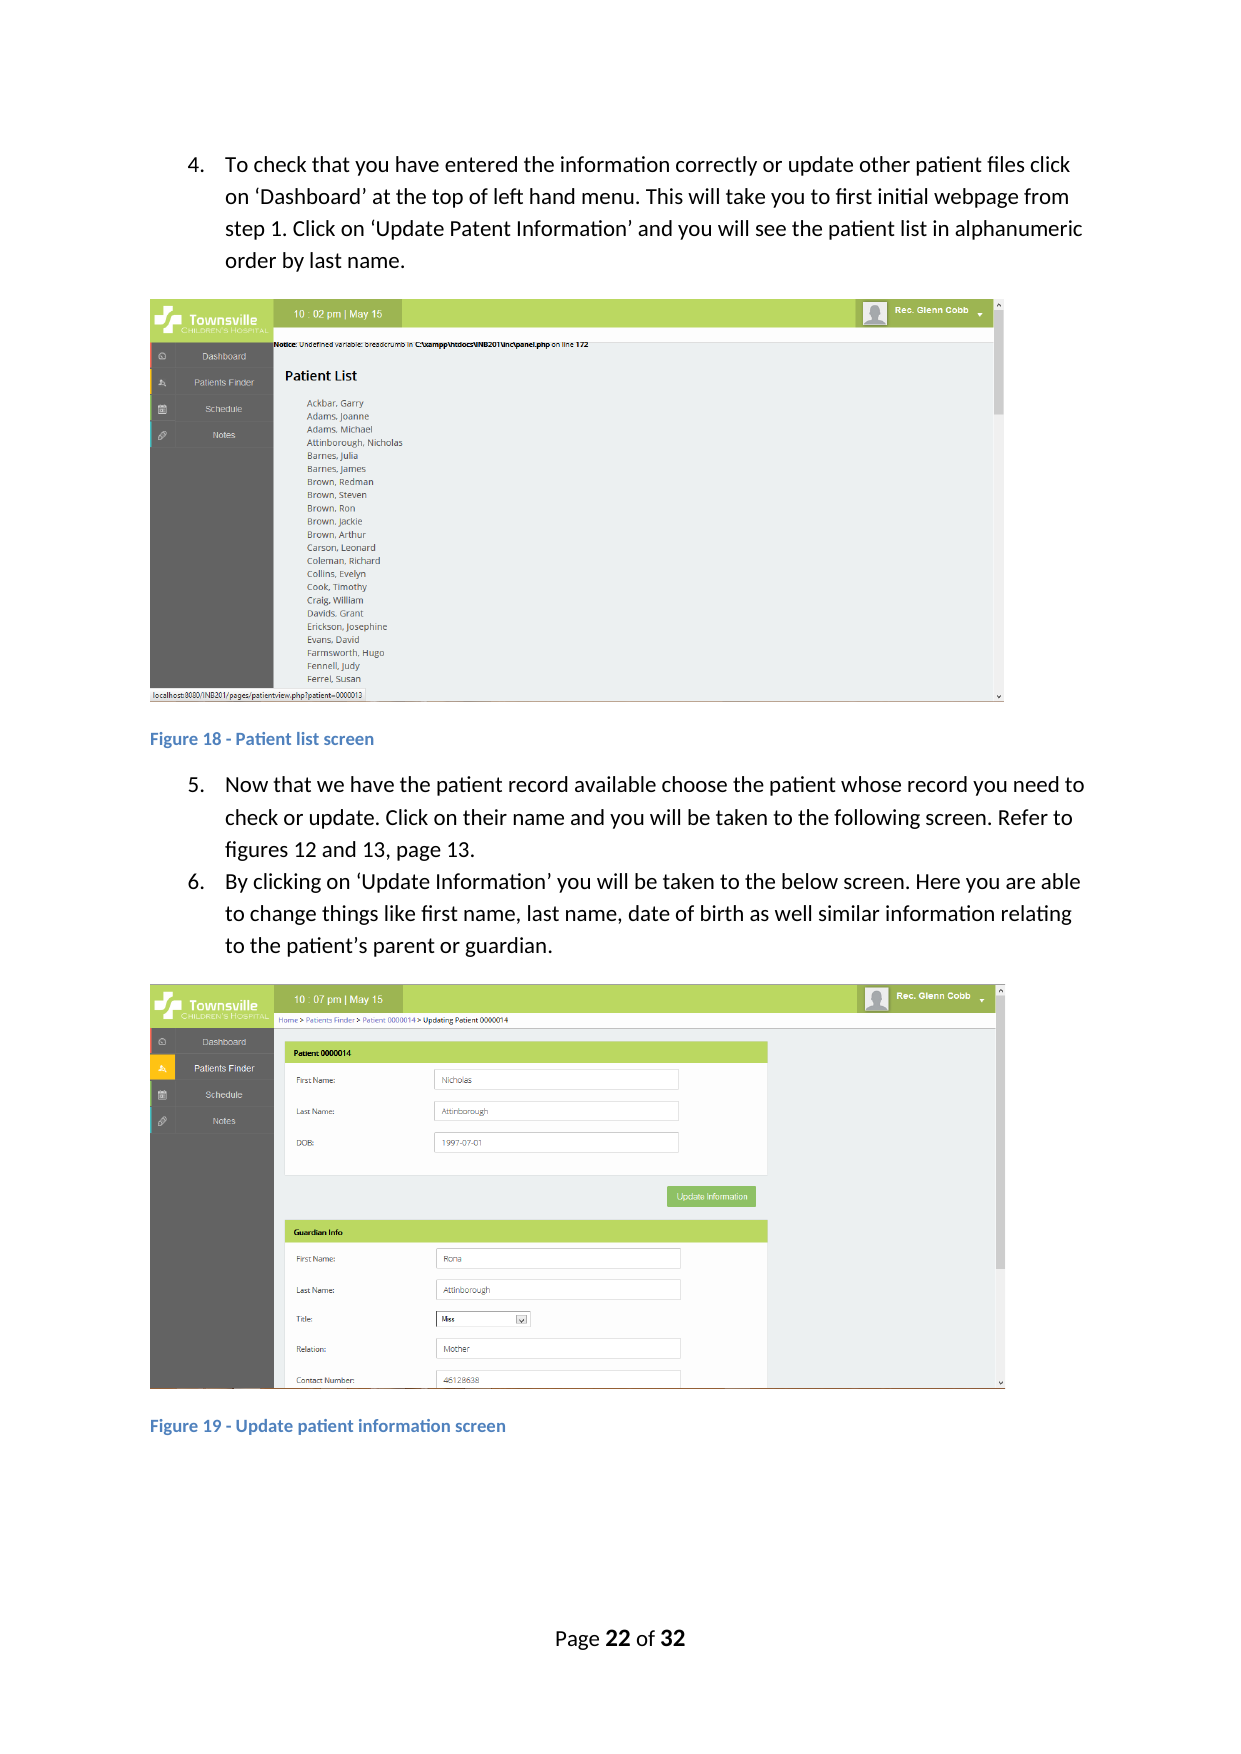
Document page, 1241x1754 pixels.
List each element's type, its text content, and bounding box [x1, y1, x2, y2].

picture [150, 984, 1005, 1389]
list To check that you have entered the information correctly or update other patient files click on ‘Dashboard’ at the top of left hand menu. This will take you to first initial webpage from step 1. Click on ‘Update Patent Information’ and you will see the patient list in alphanumeric order by last name. [187, 150, 1090, 274]
text Figure 19 - Update patient information screen [150, 1414, 1090, 1437]
picture [150, 299, 1004, 702]
list Now that we have the patient record available choose the patient whose record you need to check or update. Click on their name and you will be taken to the following screen. Refer to figures 12 and 13, page 13. [187, 771, 1090, 863]
text Figure 18 - Patient list screen [150, 727, 1090, 750]
list By clicking on ‘Update Information’ you will be taken to the below screen. Here you are able to change things like first name, last name, date of birth as well similar information relating to the patient’s parent or guardian. [187, 867, 1090, 959]
